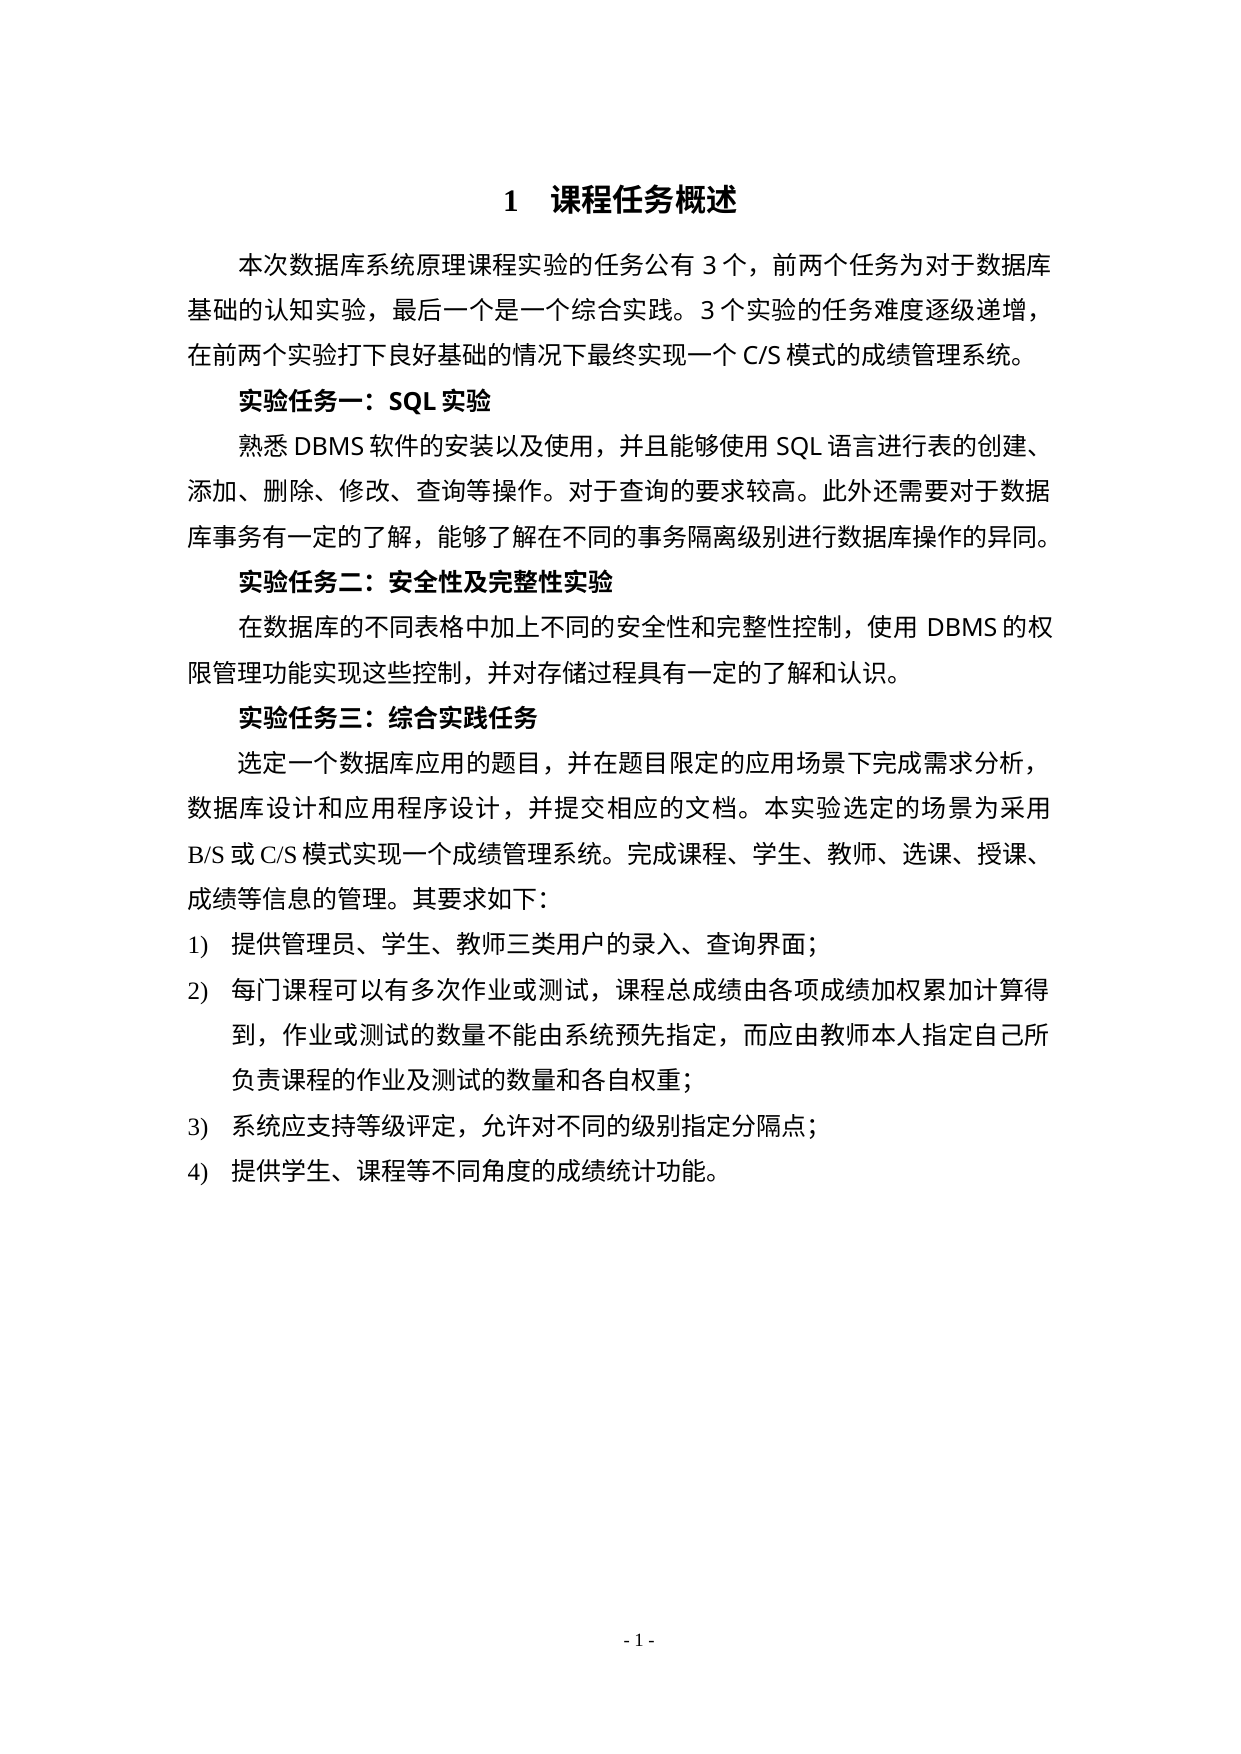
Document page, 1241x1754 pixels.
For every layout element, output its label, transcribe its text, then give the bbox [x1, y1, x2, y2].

list 提供学生、课程等不同角度的成绩统计功能。 [187, 1151, 1053, 1188]
text 选定一个数据库应用的题目，并在题目限定的应用场景下完成需求分析，数据库设计和应用程序设计，并提交相应的文档。本实验选定的场景为采用B/S或C/S模式实现一个成绩管理系统。完成课程、学生、教师、选课、授课、成绩等信息的管理。其要求如下： [187, 744, 1053, 916]
subtitle 课程任务概述 [187, 175, 1053, 220]
list 系统应支持等级评定，允许对不同的级别指定分隔点； [187, 1106, 1053, 1142]
text 本次数据库系统原理课程实验的任务公有3个，前两个任务为对于数据库基础的认知实验，最后一个是一个综合实践。3个实验的任务难度逐级递增，在前两个实验打下良好基础的情况下最终实现一个C/S模式的成绩管理系统。 [187, 245, 1053, 372]
list 提供管理员、学生、教师三类用户的录入、查询界面； [187, 925, 1053, 961]
text 实验任务一：SQL实验 [187, 381, 1053, 417]
text 实验任务三：综合实践任务 [187, 698, 1053, 734]
text 熟悉DBMS软件的安装以及使用，并且能够使用SQL语言进行表的创建、添加、删除、修改、查询等操作。对于查询的要求较高。此外还需要对于数据库事务有一定的了解，能够了解在不同的事务隔离级别进行数据库操作的异同。 [187, 426, 1053, 553]
text 在数据库的不同表格中加上不同的安全性和完整性控制，使用DBMS的权限管理功能实现这些控制，并对存储过程具有一定的了解和认识。 [187, 608, 1053, 689]
text 实验任务二：安全性及完整性实验 [187, 562, 1053, 599]
list 每门课程可以有多次作业或测试，课程总成绩由各项成绩加权累加计算得到，作业或测试的数量不能由系统预先指定，而应由教师本人指定自己所负责课程的作业及测试的数量和各自权重； [187, 970, 1053, 1097]
